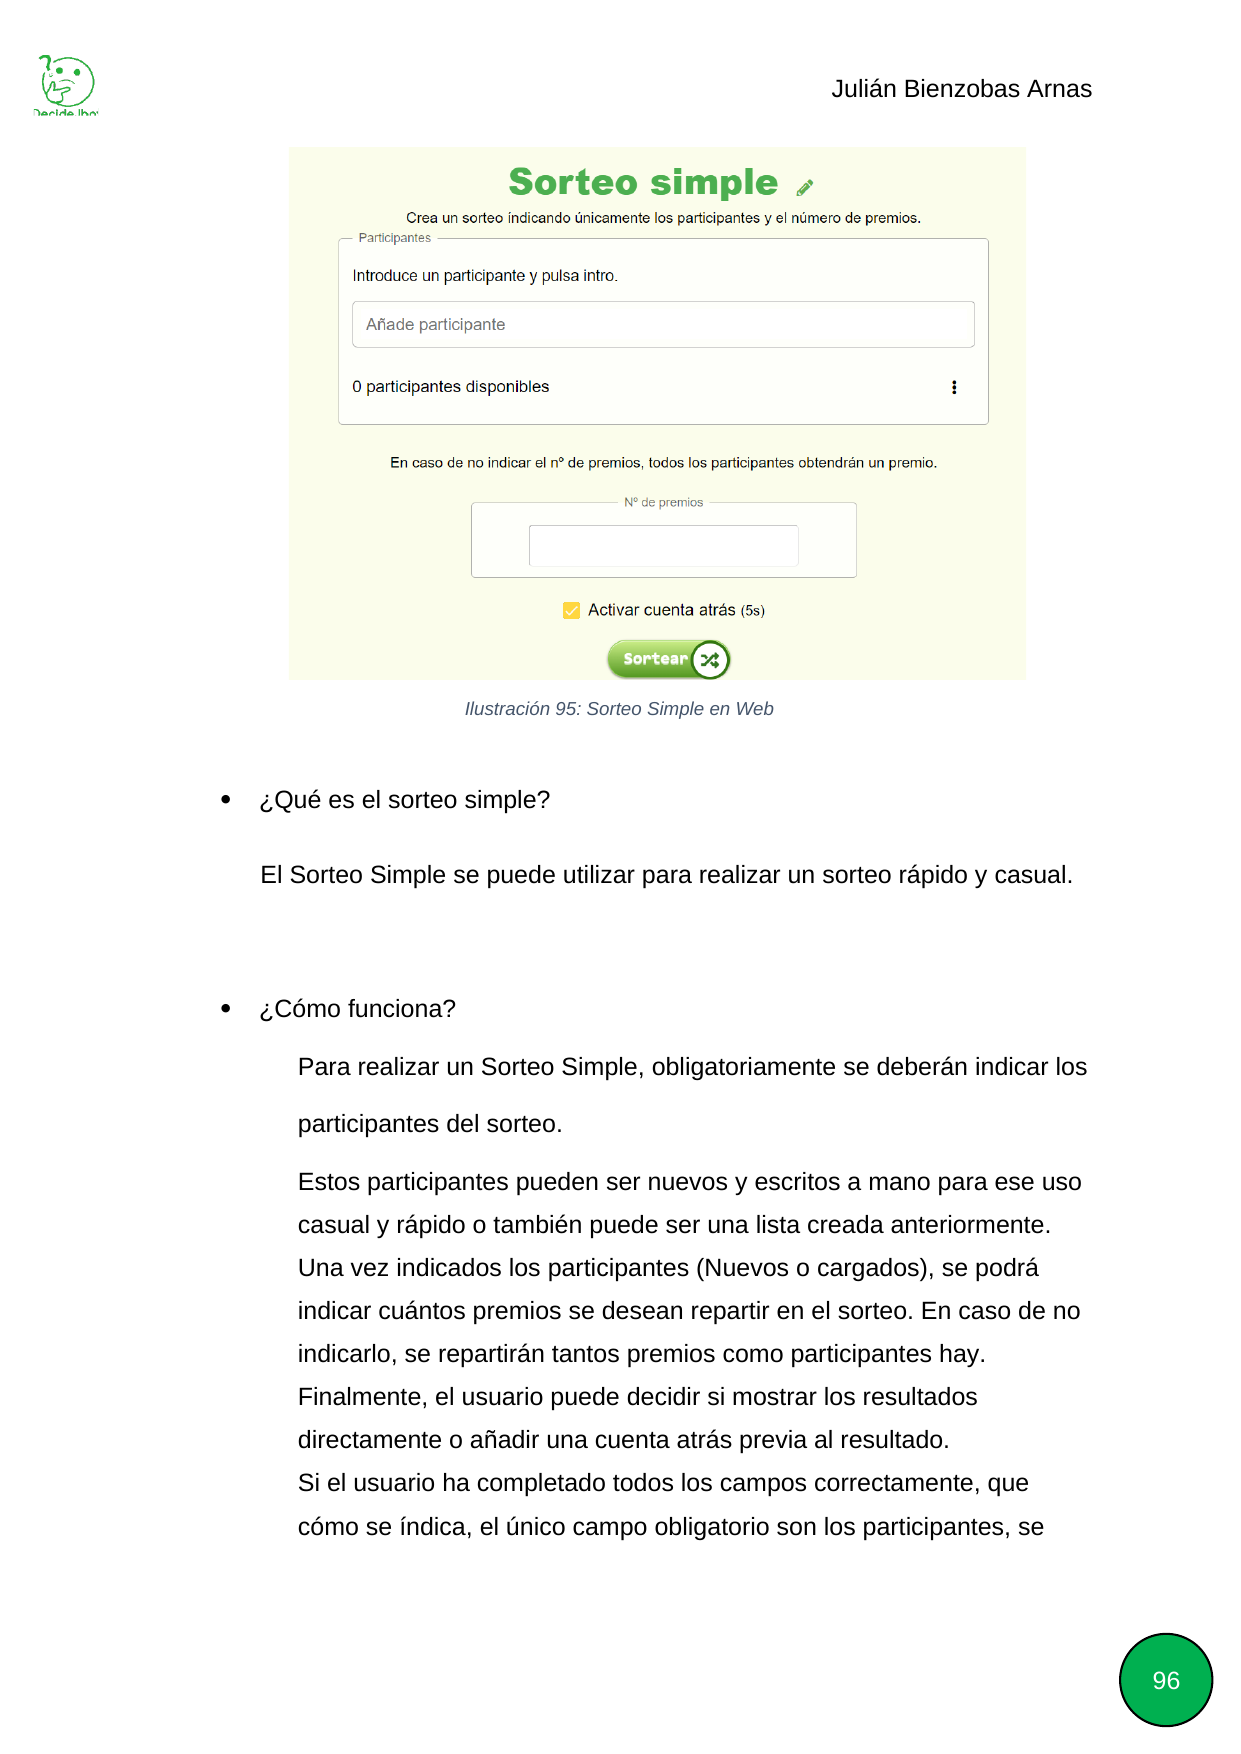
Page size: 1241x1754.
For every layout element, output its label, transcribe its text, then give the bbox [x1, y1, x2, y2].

list ¿Qué es el sorteo simple? [221, 786, 1092, 814]
text Ilustración 95: Sorteo Simple en Web [148, 698, 1092, 719]
picture [32, 55, 99, 114]
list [298, 1468, 1092, 1540]
list ¿Cómo funciona? [221, 994, 1092, 1023]
text El Sorteo Simple se puede utilizar para realizar un sorteo rápido y casual. [223, 860, 1092, 889]
list Para realizar un Sorteo Simple, obligatoriamente se deberán indicar los participantes del sorteo. [298, 1052, 1092, 1138]
list Una vez indicados los participantes (Nuevos o cargados), se podrá indicar cuántos premios se desean repartir en el sorteo. En caso de no indicarlo, se repartirán tantos premios como participantes hay. [298, 1253, 1092, 1368]
picture [288, 147, 1027, 680]
list Estos participantes pueden ser nuevos y escritos a mano para ese uso casual y rápido o también puede ser una lista creada anteriormente. [298, 1167, 1092, 1238]
list Finalmente, el usuario puede decidir si mostrar los resultados directamente o añadir una cuenta atrás previa al resultado. [298, 1382, 1092, 1454]
